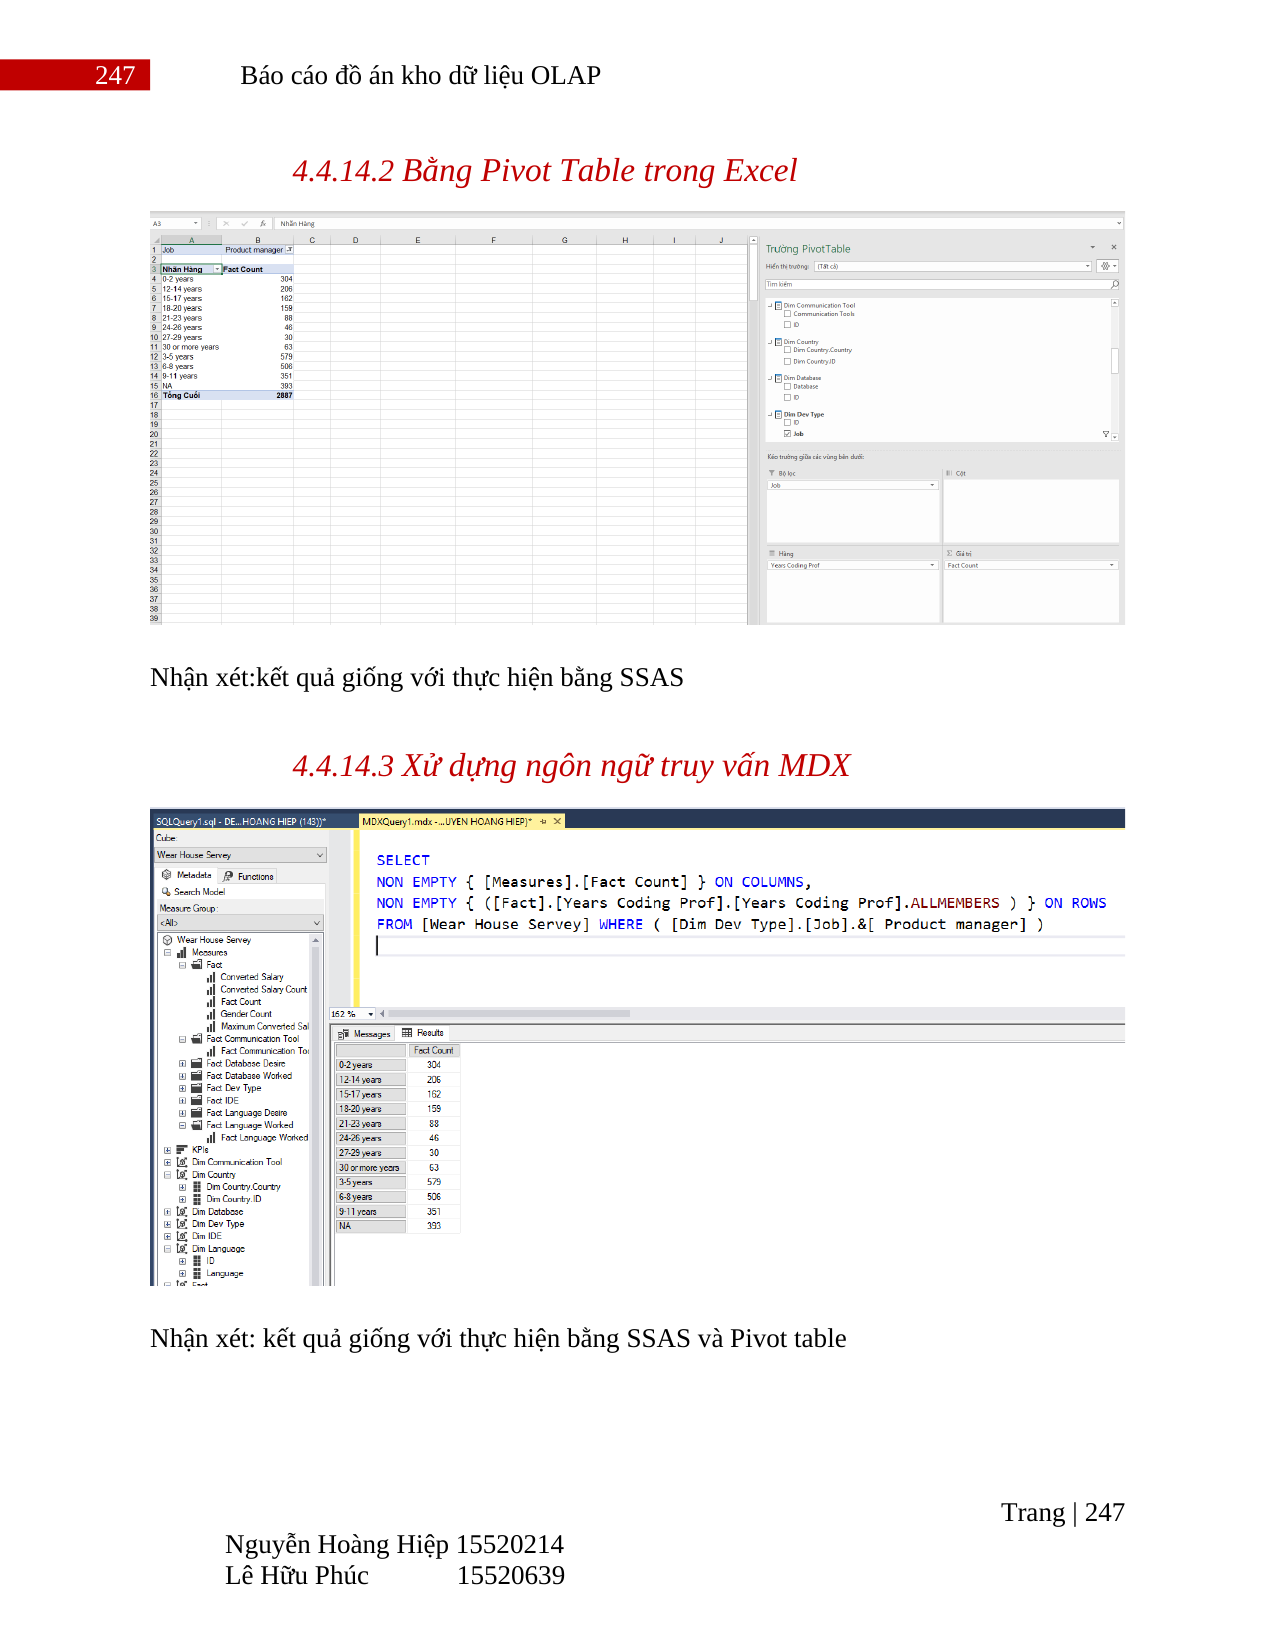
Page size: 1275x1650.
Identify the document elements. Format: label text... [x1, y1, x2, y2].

picture [150, 211, 1125, 625]
picture [150, 807, 1125, 1286]
text Nhận xét: kết quả giống với thực hiện bằng SSAS và Pivot table [150, 1322, 1125, 1353]
text Nhận xét:kết quả giống với thực hiện bằng SSAS [150, 661, 1125, 692]
text Xử dựng ngôn ngữ truy vấn MDX [217, 746, 1125, 784]
text Bằng Pivot Table trong Excel [217, 150, 1125, 188]
